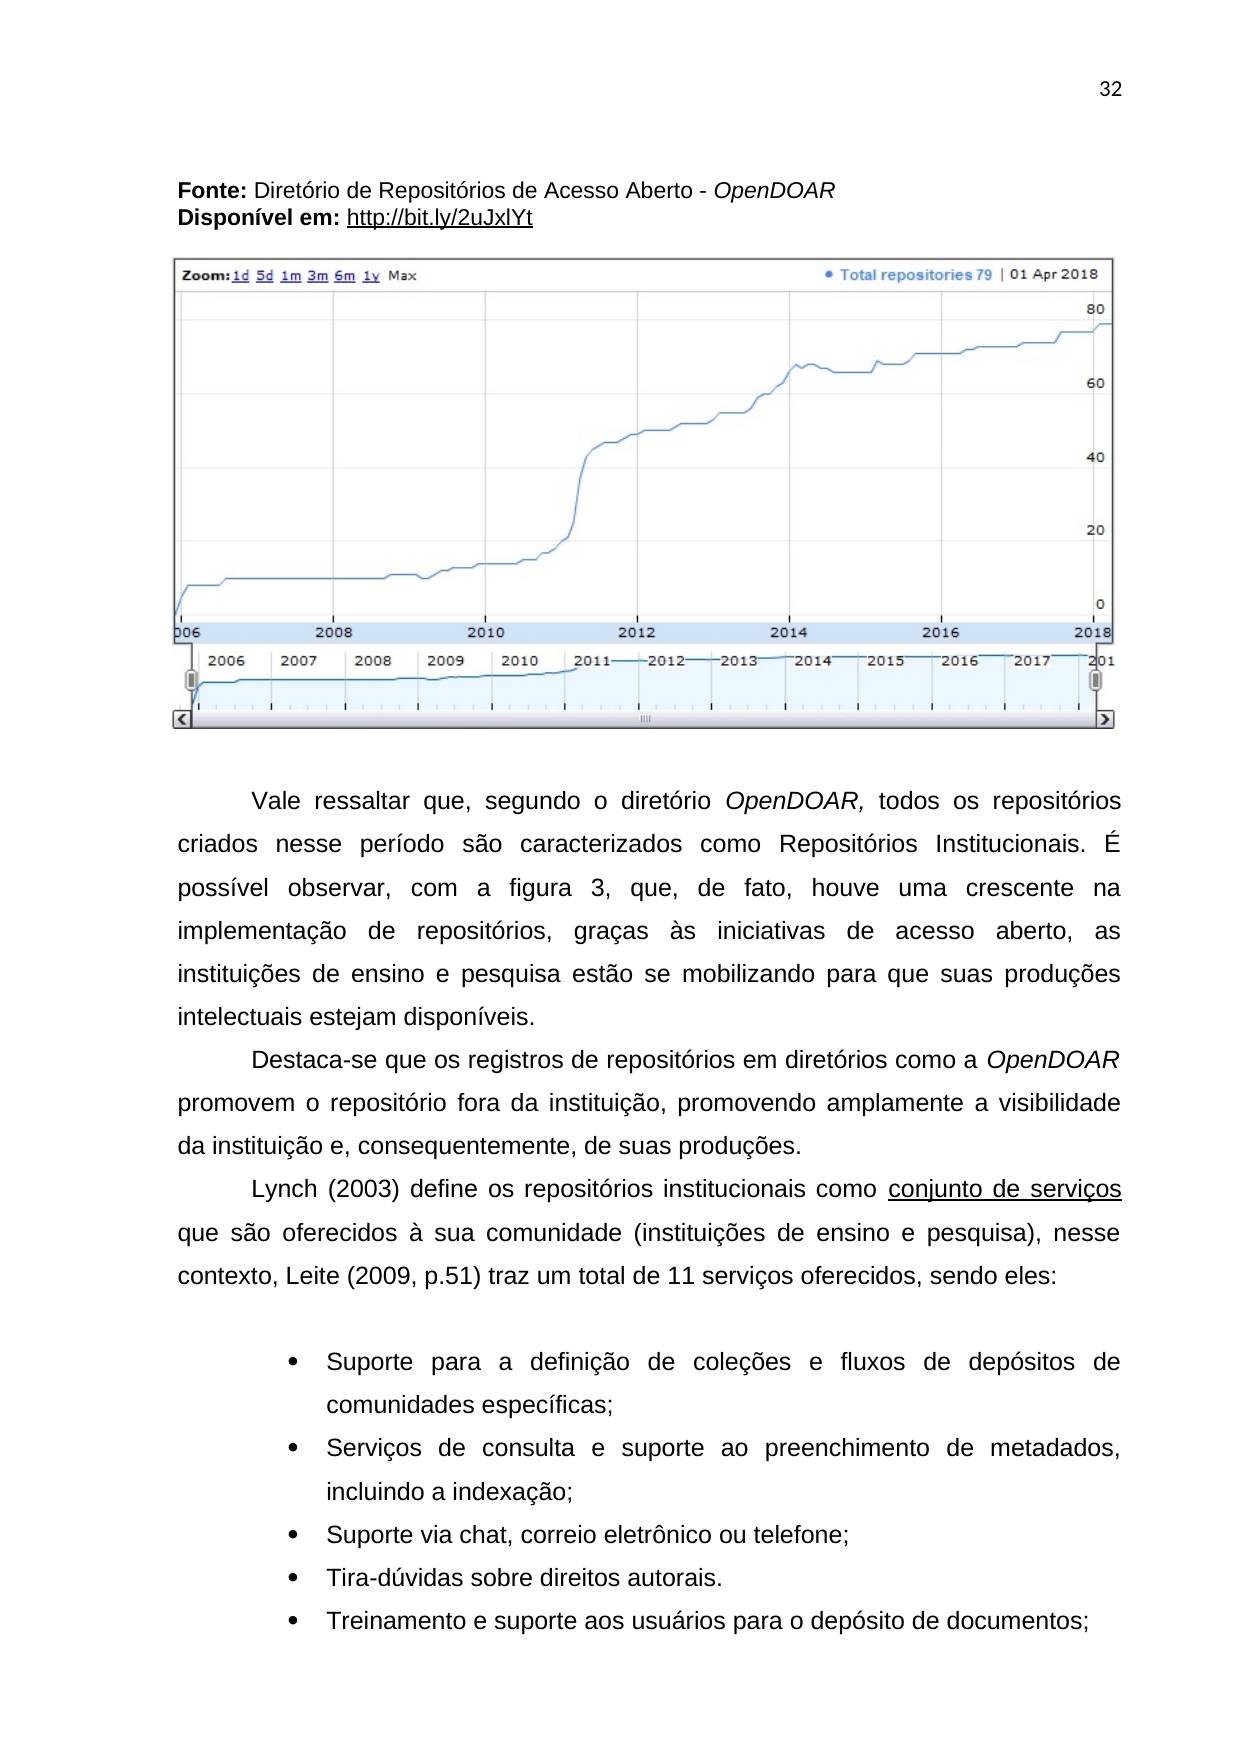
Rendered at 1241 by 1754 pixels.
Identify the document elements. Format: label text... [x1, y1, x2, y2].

list Suporte para a definição de coleções e fluxos de depósitos de comunidades específicas; [288, 1347, 1122, 1419]
list Serviços de consulta e suporte ao preenchimento de metadados, incluindo a indexação; [288, 1433, 1122, 1505]
list Tira-dúvidas sobre direitos autorais. [288, 1563, 1122, 1592]
text Vale ressaltar que, segundo o diretório OpenDOAR, todos os repositórios criados nesse período são caracterizados como Repositórios Institucionais. É possível observar, com a figura 3, que, de fato, houve uma crescente na implementação de repositórios, graças às iniciativas de acesso aberto, as instituições de ensino e pesquisa estão se mobilizando para que suas produções intelectuais estejam disponíveis. [177, 786, 1122, 1031]
text Lynch (2003) define os repositórios institucionais como conjunto de serviços que são oferecidos à sua comunidade (instituições de ensino e pesquisa), nesse contexto, Leite (2009, p.51) traz um total de 11 serviços oferecidos, sendo eles: [177, 1174, 1122, 1289]
picture [170, 257, 1116, 729]
list Suporte via chat, correio eletrônico ou telefone; [288, 1520, 1122, 1548]
text Destaca-se que os registros de repositórios em diretórios como a OpenDOAR promovem o repositório fora da instituição, promovendo amplamente a visibilidade da instituição e, consequentemente, de suas produções. [177, 1045, 1122, 1160]
text Fonte: Diretório de Repositórios de Acesso Aberto - OpenDOAR [177, 177, 1122, 203]
text Disponível em: http://bit.ly/2uJxlYt [177, 203, 1122, 230]
list Treinamento e suporte aos usuários para o depósito de documentos; [288, 1606, 1122, 1635]
